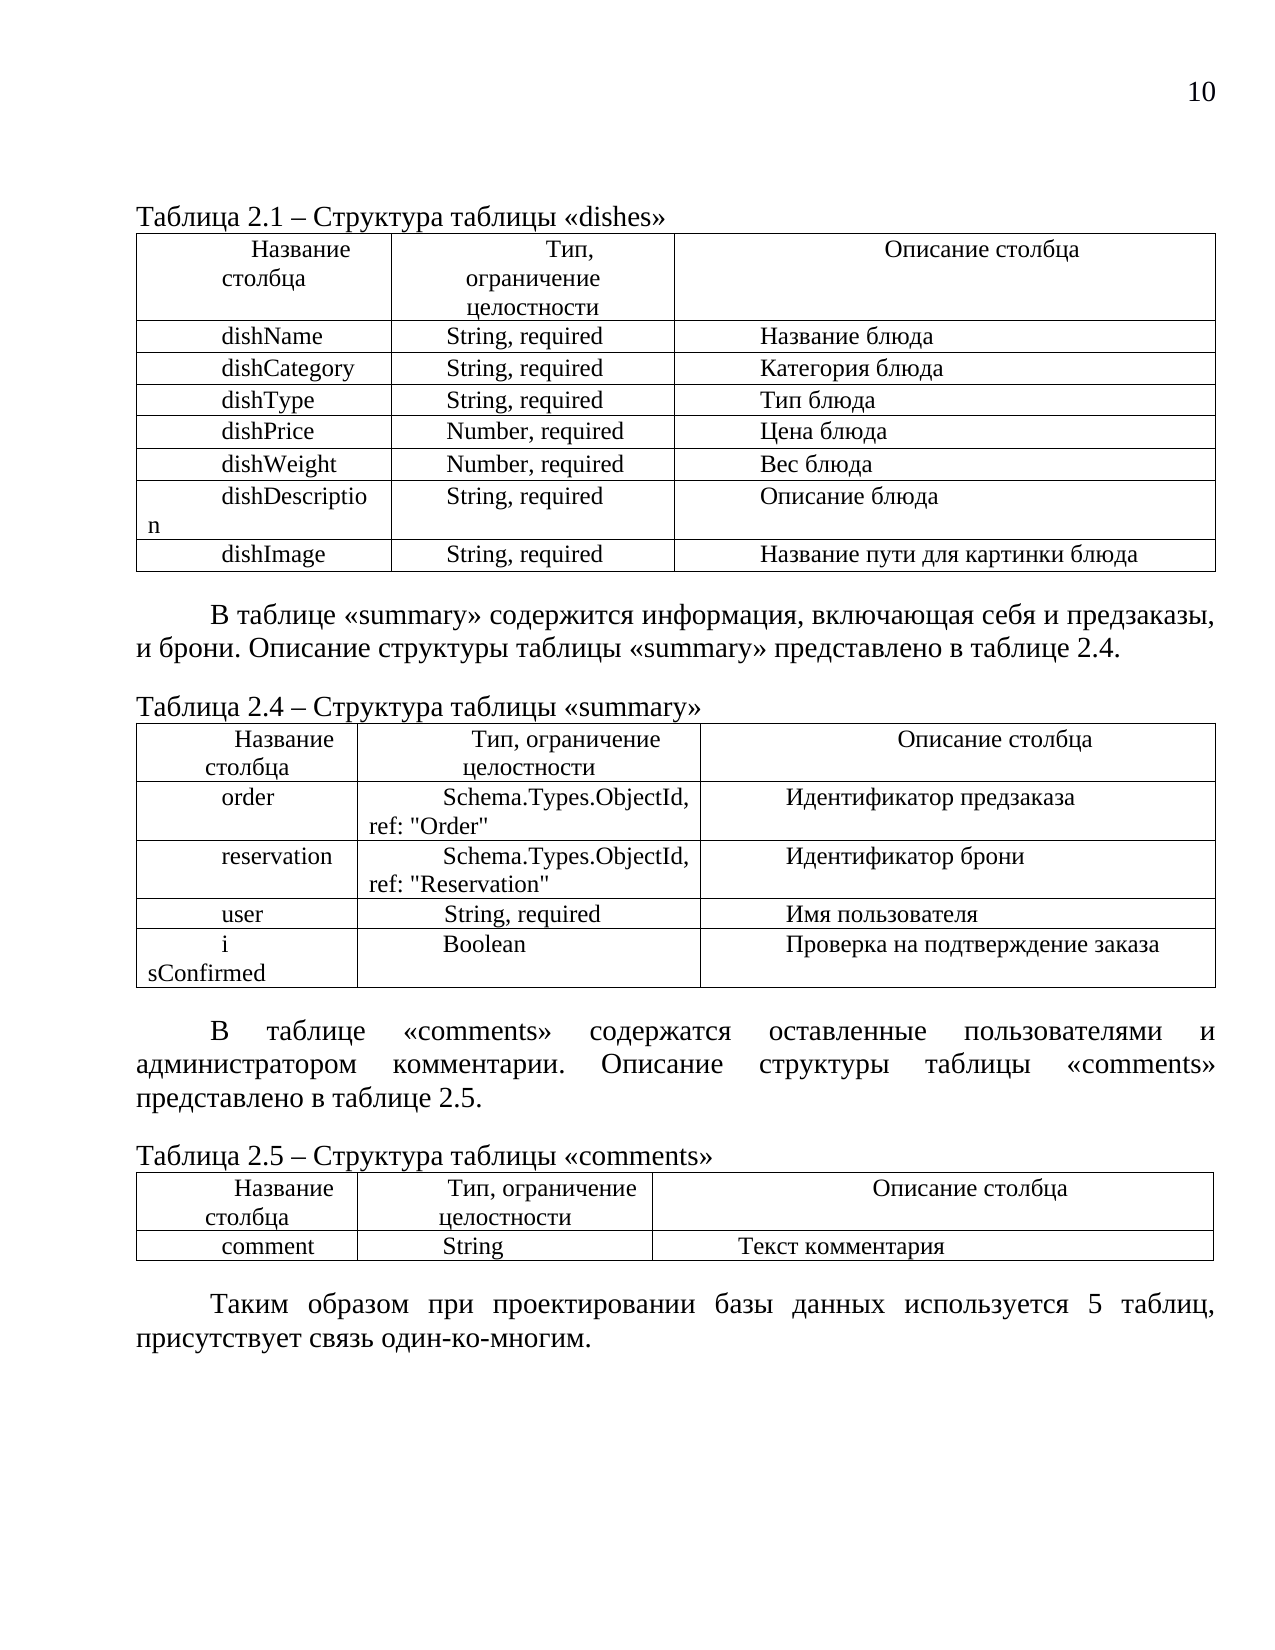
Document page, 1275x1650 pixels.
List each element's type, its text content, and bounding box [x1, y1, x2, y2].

table_cell Проверка на подтверждение заказа [701, 929, 1215, 987]
table_cell Тип блюда [675, 385, 1215, 415]
table_header Описание столбца [701, 724, 1215, 781]
table_cell Описание блюда [675, 481, 1215, 538]
table_cell Текст комментария [653, 1231, 1213, 1260]
table_cell Вес блюда [675, 449, 1215, 480]
text Таблица 2.4 – Структура таблицы «summary» [136, 689, 1216, 723]
table_cell Название пути для картинки блюда [675, 540, 1215, 571]
text В таблице «summary» содержится информация, включающая себя и предзаказы, и брони. Описание структуры таблицы «summary» представлено в таблице 2.4. [136, 597, 1216, 664]
table_cell Number, required [392, 449, 674, 480]
table_cell dishType [137, 385, 391, 415]
table_cell order [137, 782, 357, 840]
table_cell user [137, 899, 357, 928]
text В таблице «comments» содержатся оставленные пользователями и администратором комментарии. Описание структуры таблицы «comments» представлено в таблице 2.5. [136, 1013, 1216, 1113]
table_cell reservation [137, 841, 357, 898]
table_cell String, required [392, 353, 674, 384]
table_cell Имя пользователя [701, 899, 1215, 928]
table_cell Number, required [392, 416, 674, 448]
table_header Тип, ограничение целостности [358, 724, 700, 781]
table_header Название столбца [137, 234, 391, 320]
table_cell String, required [358, 899, 700, 928]
table_cell dishDescription [137, 481, 391, 538]
text Таблица 2.1 – Структура таблицы «dishes» [136, 199, 1216, 233]
table_header Описание столбца [675, 234, 1215, 320]
table_header Название столбца [137, 724, 357, 781]
table_cell Категория блюда [675, 353, 1215, 384]
table_cell dishCategory [137, 353, 391, 384]
table_cell isСonfirmed [137, 929, 357, 987]
table_cell Идентификатор брони [701, 841, 1215, 898]
table_cell Идентификатор предзаказа [701, 782, 1215, 840]
table_header Название столбца [137, 1173, 357, 1230]
table_cell String [358, 1231, 652, 1260]
text Таким образом при проектировании базы данных используется 5 таблиц, присутствует связь один-ко-многим. [136, 1286, 1216, 1353]
table_cell String, required [392, 321, 674, 352]
text Таблица 2.5 – Структура таблицы «comments» [136, 1138, 1216, 1172]
table_cell Цена блюда [675, 416, 1215, 448]
table_cell Schema.Types.ObjectId, ref: "Reservation" [358, 841, 700, 898]
table_cell String, required [392, 481, 674, 538]
table_cell String, required [392, 540, 674, 571]
table_header Тип, ограничение целостности [392, 234, 674, 320]
table_header Тип, ограничение целостности [358, 1173, 652, 1230]
table_cell Boolean [358, 929, 700, 987]
table_cell dishWeight [137, 449, 391, 480]
table_cell comment [137, 1231, 357, 1260]
table_cell String, required [392, 385, 674, 415]
table_cell dishName [137, 321, 391, 352]
table_cell dishPrice [137, 416, 391, 448]
table_cell dishImage [137, 540, 391, 571]
table_header Описание столбца [653, 1173, 1213, 1230]
table_cell Schema.Types.ObjectId, ref: "Order" [358, 782, 700, 840]
table_cell Название блюда [675, 321, 1215, 352]
